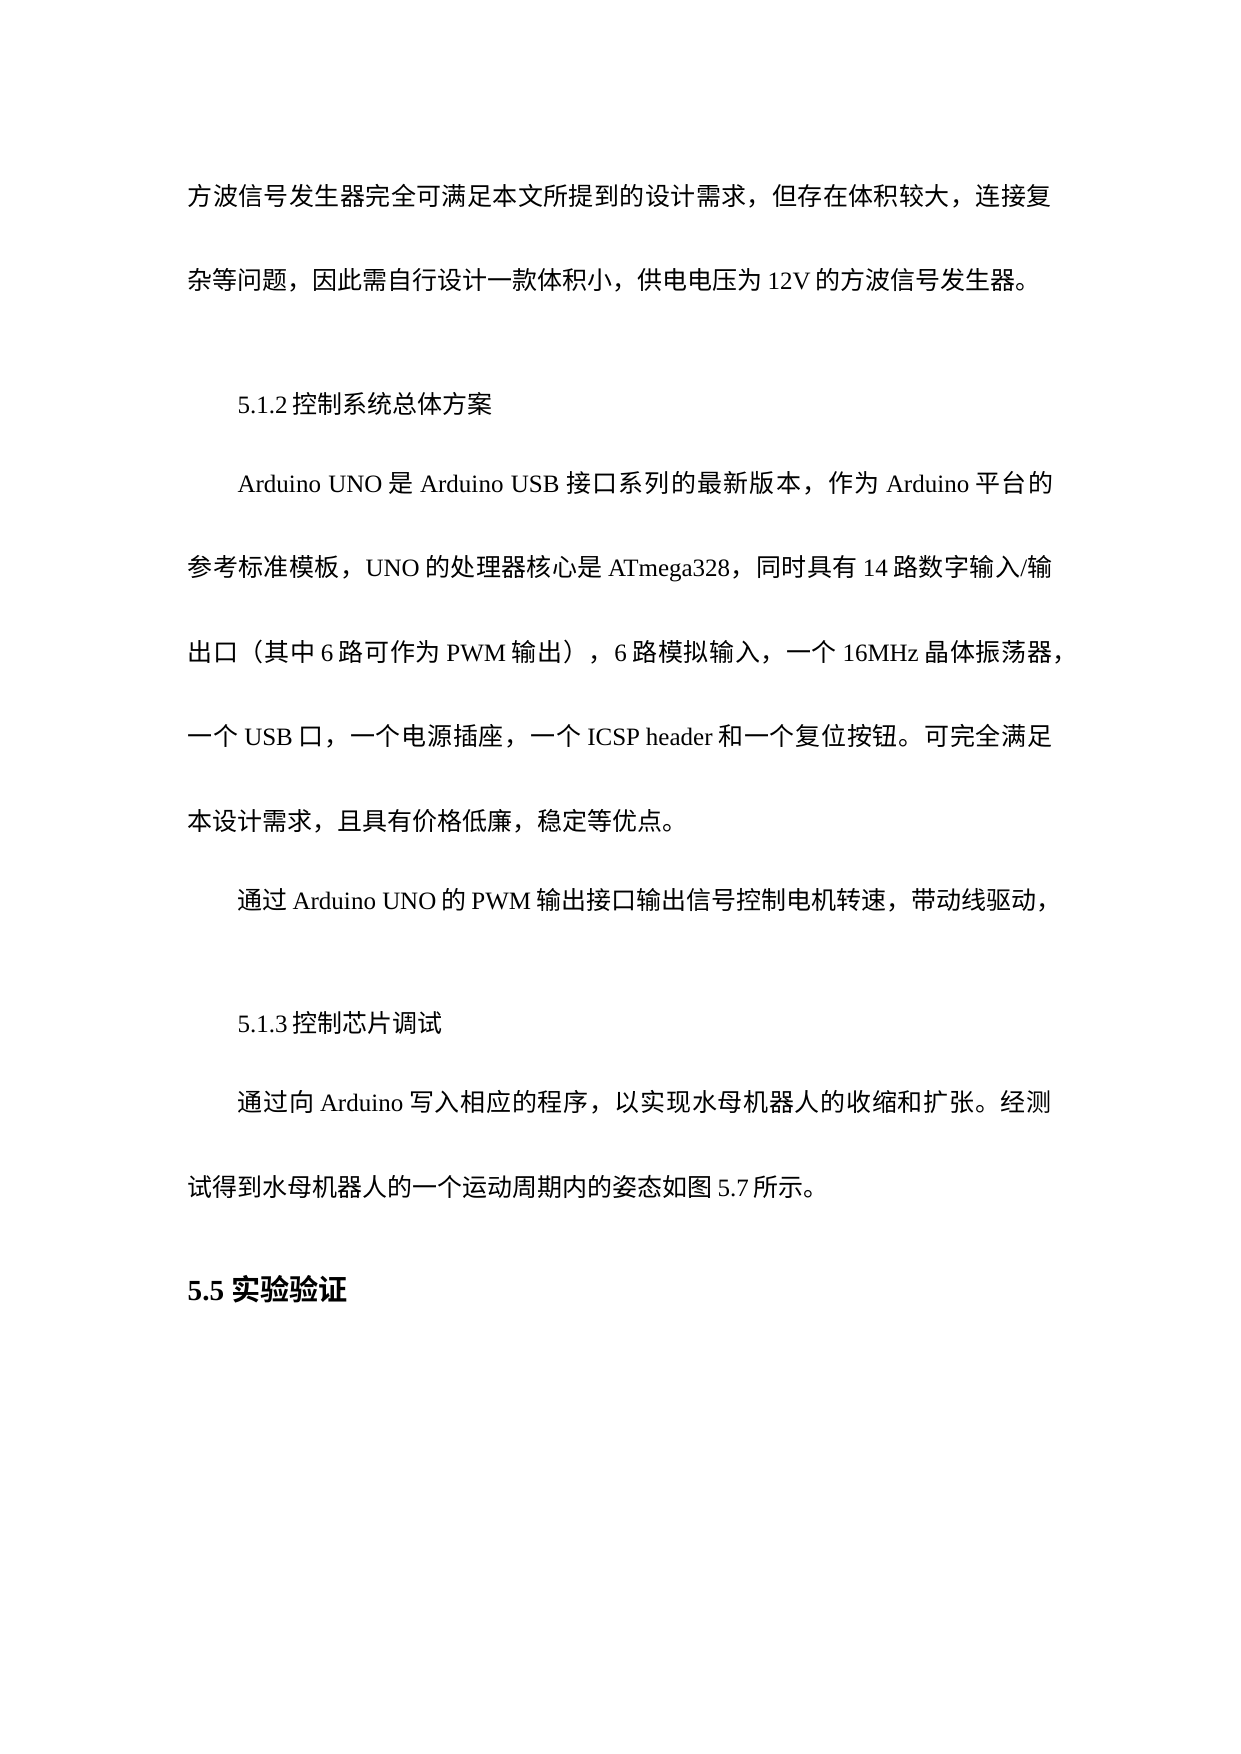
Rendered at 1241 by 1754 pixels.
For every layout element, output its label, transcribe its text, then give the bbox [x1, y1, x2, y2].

text 通过向Arduino写入相应的程序，以实现水母机器人的收缩和扩张。经测试得到水母机器人的一个运动周期内的姿态如图5.7所示。 [187, 1068, 1053, 1218]
text 5.1.2控制系统总体方案 [187, 370, 1053, 435]
subtitle 5.5 实验验证 [187, 1256, 1053, 1321]
text Arduino UNO是Arduino USB接口系列的最新版本，作为Arduino平台的参考标准模板，UNO的处理器核心是ATmega328，同时具有14路数字输入/输出口（其中6路可作为PWM输出），6路模拟输入，一个16MHz晶体振荡器，一个USB口，一个电源插座，一个ICSP header和一个复位按钮。可完全满足本设计需求，且具有价格低廉，稳定等优点。 [187, 449, 1053, 852]
text 通过Arduino UNO的PWM输出接口输出信号控制电机转速，带动线驱动， [187, 866, 1053, 931]
text 5.1.3控制芯片调试 [187, 989, 1053, 1054]
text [187, 162, 1053, 311]
